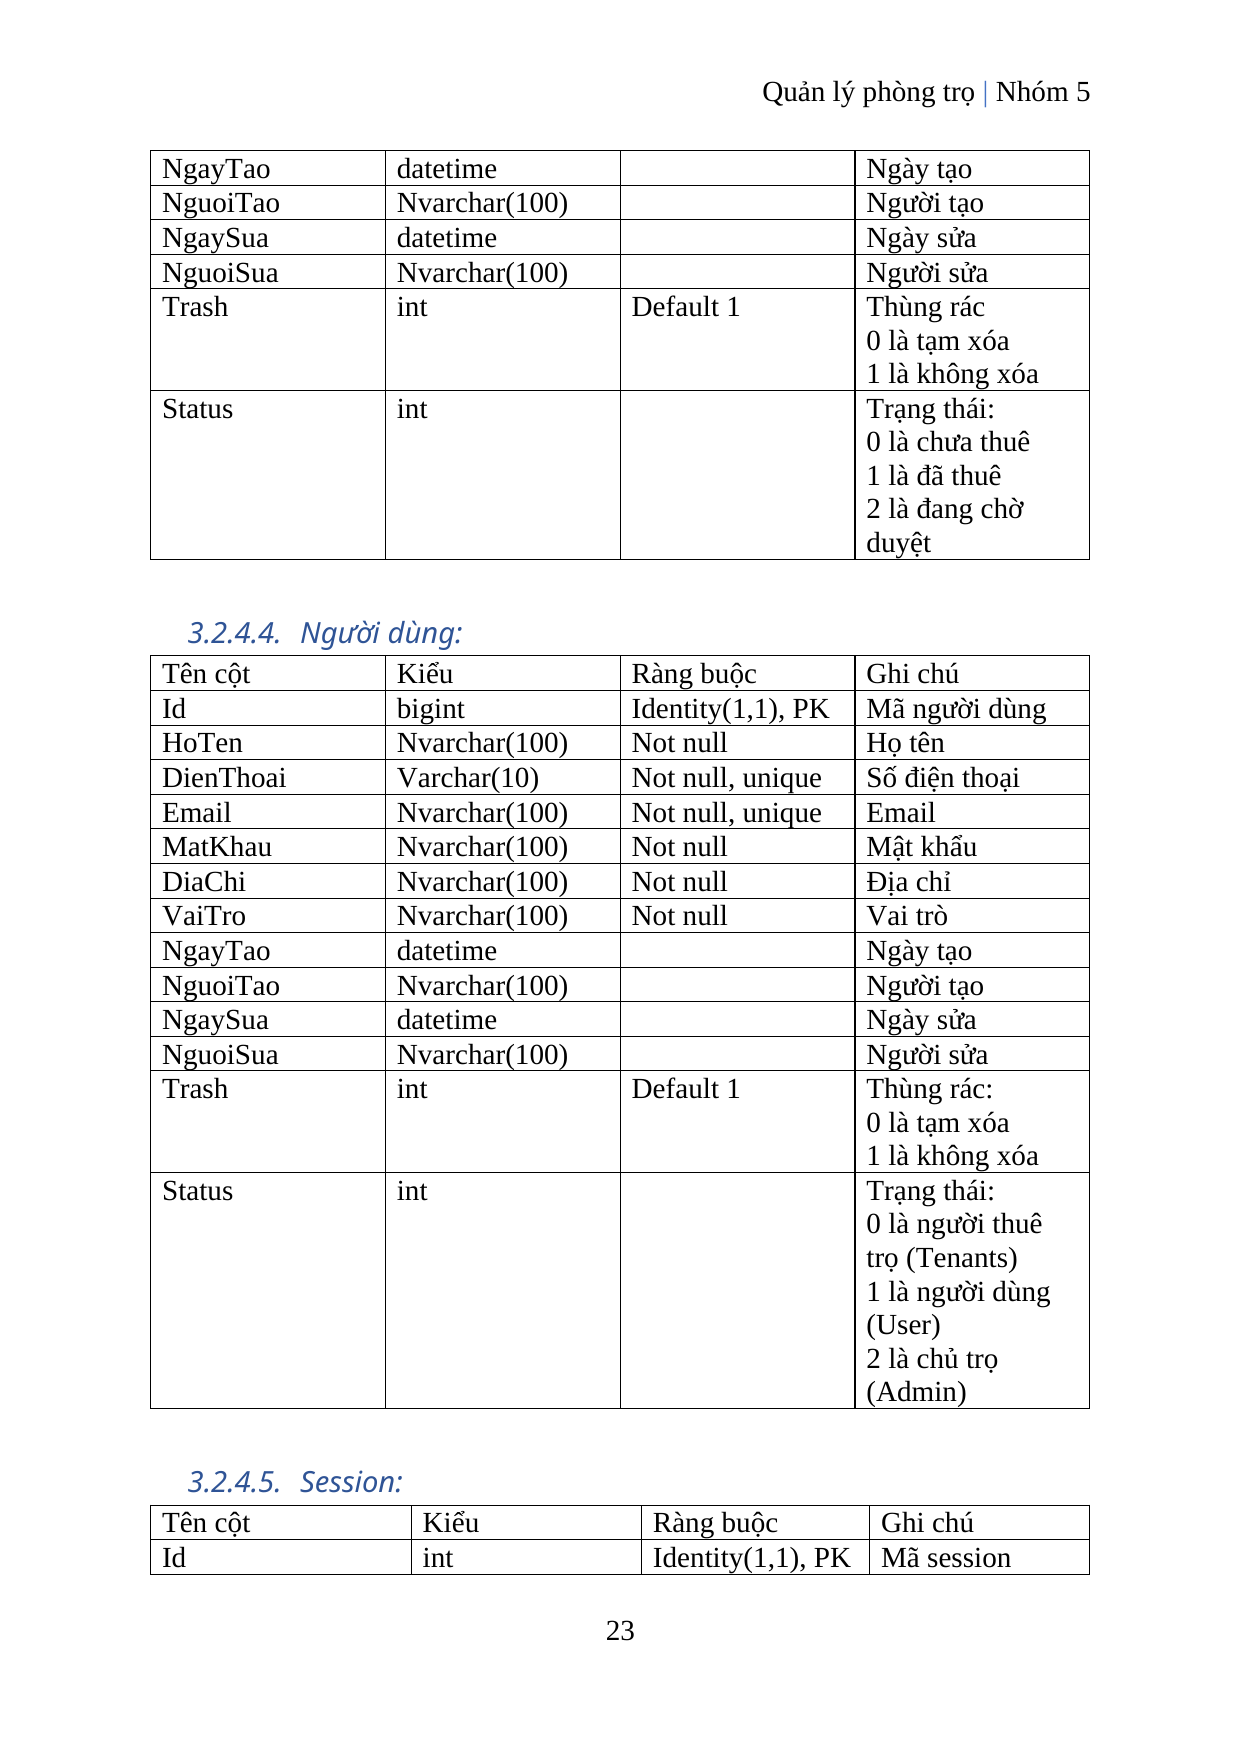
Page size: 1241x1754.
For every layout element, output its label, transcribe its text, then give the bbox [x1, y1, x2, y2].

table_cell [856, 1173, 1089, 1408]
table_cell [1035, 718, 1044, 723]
subtitle Người dùng: [187, 613, 1090, 652]
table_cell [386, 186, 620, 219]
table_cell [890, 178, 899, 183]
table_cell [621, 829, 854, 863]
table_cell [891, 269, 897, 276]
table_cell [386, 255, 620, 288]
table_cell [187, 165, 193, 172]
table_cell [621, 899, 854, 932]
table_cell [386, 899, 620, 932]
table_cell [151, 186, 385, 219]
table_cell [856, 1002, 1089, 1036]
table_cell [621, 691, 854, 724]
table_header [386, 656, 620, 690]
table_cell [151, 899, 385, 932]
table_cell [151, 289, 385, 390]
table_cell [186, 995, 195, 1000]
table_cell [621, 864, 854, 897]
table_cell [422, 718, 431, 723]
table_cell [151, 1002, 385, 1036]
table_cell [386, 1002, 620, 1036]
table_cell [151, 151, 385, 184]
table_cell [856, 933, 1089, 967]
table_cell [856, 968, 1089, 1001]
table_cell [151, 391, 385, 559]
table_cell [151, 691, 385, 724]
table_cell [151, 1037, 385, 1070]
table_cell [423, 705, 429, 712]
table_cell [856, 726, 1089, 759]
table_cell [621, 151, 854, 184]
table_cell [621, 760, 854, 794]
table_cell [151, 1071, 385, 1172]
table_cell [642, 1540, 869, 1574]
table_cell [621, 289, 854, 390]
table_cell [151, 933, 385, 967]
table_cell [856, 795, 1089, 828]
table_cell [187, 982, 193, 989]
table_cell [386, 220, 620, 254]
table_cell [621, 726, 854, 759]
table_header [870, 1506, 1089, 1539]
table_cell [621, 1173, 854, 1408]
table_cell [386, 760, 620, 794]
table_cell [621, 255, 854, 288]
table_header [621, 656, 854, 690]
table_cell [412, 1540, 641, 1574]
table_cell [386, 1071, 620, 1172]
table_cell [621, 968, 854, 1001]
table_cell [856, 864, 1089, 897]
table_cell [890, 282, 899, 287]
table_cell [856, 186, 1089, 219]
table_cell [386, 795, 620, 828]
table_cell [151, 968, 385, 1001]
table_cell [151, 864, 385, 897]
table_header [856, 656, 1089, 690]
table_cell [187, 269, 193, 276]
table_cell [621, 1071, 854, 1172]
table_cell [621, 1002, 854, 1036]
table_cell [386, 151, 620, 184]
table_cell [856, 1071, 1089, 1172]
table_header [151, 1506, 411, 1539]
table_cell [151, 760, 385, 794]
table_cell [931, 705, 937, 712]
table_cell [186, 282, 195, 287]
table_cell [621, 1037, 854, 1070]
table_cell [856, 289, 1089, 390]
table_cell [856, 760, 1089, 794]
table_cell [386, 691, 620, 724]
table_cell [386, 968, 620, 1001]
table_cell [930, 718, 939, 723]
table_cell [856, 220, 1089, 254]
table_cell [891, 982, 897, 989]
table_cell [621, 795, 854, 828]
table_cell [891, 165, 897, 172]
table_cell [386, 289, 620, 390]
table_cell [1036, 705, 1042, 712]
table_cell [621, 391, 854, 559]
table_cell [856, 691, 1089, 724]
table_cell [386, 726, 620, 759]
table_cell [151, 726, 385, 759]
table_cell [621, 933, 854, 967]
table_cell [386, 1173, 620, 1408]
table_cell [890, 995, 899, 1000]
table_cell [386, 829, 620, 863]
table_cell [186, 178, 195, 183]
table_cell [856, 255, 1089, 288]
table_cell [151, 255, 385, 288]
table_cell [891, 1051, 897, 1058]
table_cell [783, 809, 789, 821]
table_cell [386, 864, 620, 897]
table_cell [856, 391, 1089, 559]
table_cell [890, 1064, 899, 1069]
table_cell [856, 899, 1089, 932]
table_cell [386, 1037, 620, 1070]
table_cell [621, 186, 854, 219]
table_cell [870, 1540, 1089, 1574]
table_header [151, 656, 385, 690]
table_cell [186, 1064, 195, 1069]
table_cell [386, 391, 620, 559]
subtitle Session: [187, 1462, 1090, 1501]
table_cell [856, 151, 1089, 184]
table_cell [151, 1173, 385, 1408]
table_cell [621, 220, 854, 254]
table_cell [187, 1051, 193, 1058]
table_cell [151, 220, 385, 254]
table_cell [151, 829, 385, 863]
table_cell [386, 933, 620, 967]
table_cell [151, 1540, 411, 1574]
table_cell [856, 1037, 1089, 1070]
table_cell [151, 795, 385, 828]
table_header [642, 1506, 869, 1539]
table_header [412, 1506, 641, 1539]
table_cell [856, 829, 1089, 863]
